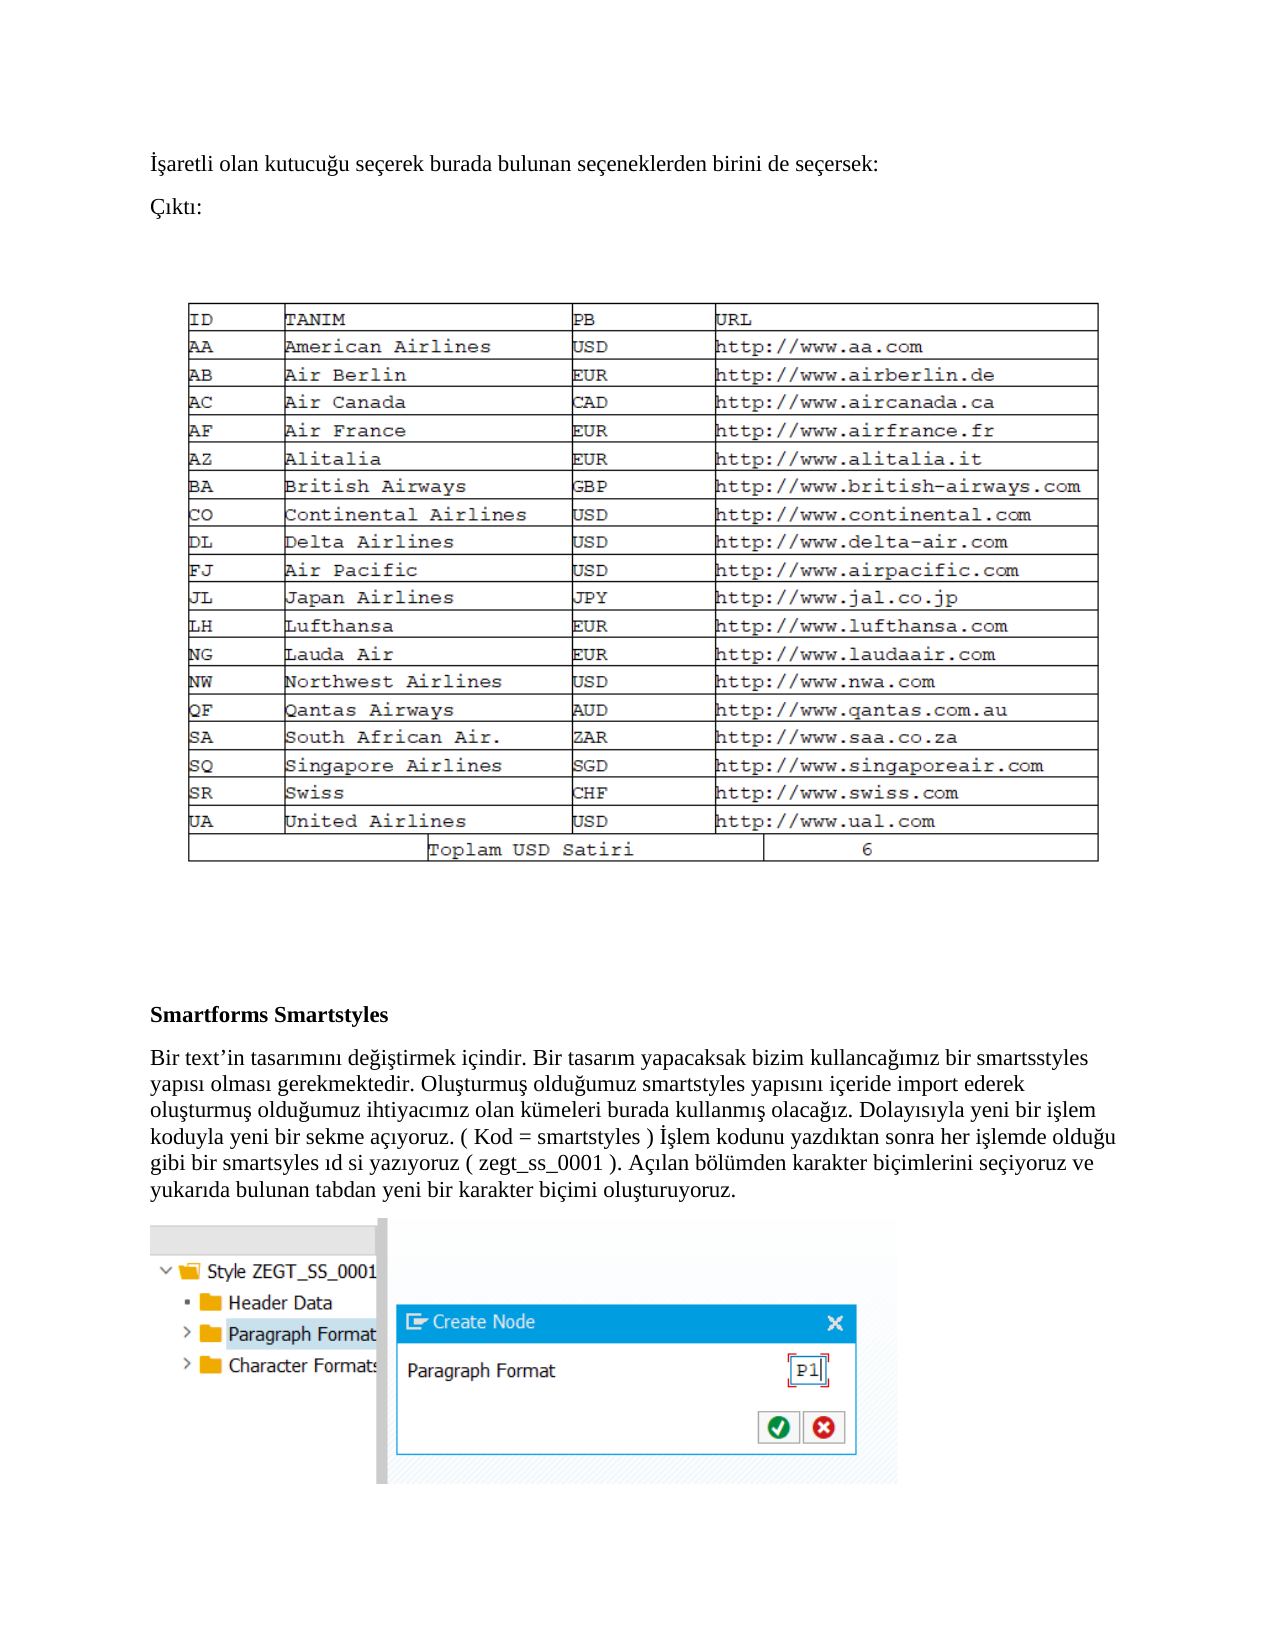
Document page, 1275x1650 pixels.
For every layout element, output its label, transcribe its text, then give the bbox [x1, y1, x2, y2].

text İşaretli olan kutucuğu seçerek burada bulunan seçeneklerden birini de seçersek: [150, 150, 1125, 176]
text Bir text’in tasarımını değiştirmek içindir. Bir tasarım yapacaksak bizim kullancağımız bir smartsstyles yapısı olması gerekmektedir. Oluşturmuş olduğumuz smartstyles yapısını içeride import ederek oluşturmuş olduğumuz ihtiyacımız olan kümeleri burada kullanmış olacağız. Dolayısıyla yeni bir işlem koduyla yeni bir sekme açıyoruz. ( Kod = smartstyles ) İşlem kodunu yazdıktan sonra her işlemde olduğu gibi bir smartsyles ıd si yazıyoruz ( zegt_ss_0001 ). Açılan bölümden karakter biçimlerini seçiyoruz ve yukarıda bulunan tabdan yeni bir karakter biçimi oluşturuyoruz. [150, 1044, 1125, 1202]
text Çıktı: [150, 193, 1125, 219]
picture [150, 236, 1125, 942]
picture [150, 1218, 898, 1484]
text Smartforms Smartstyles [150, 1001, 1125, 1027]
